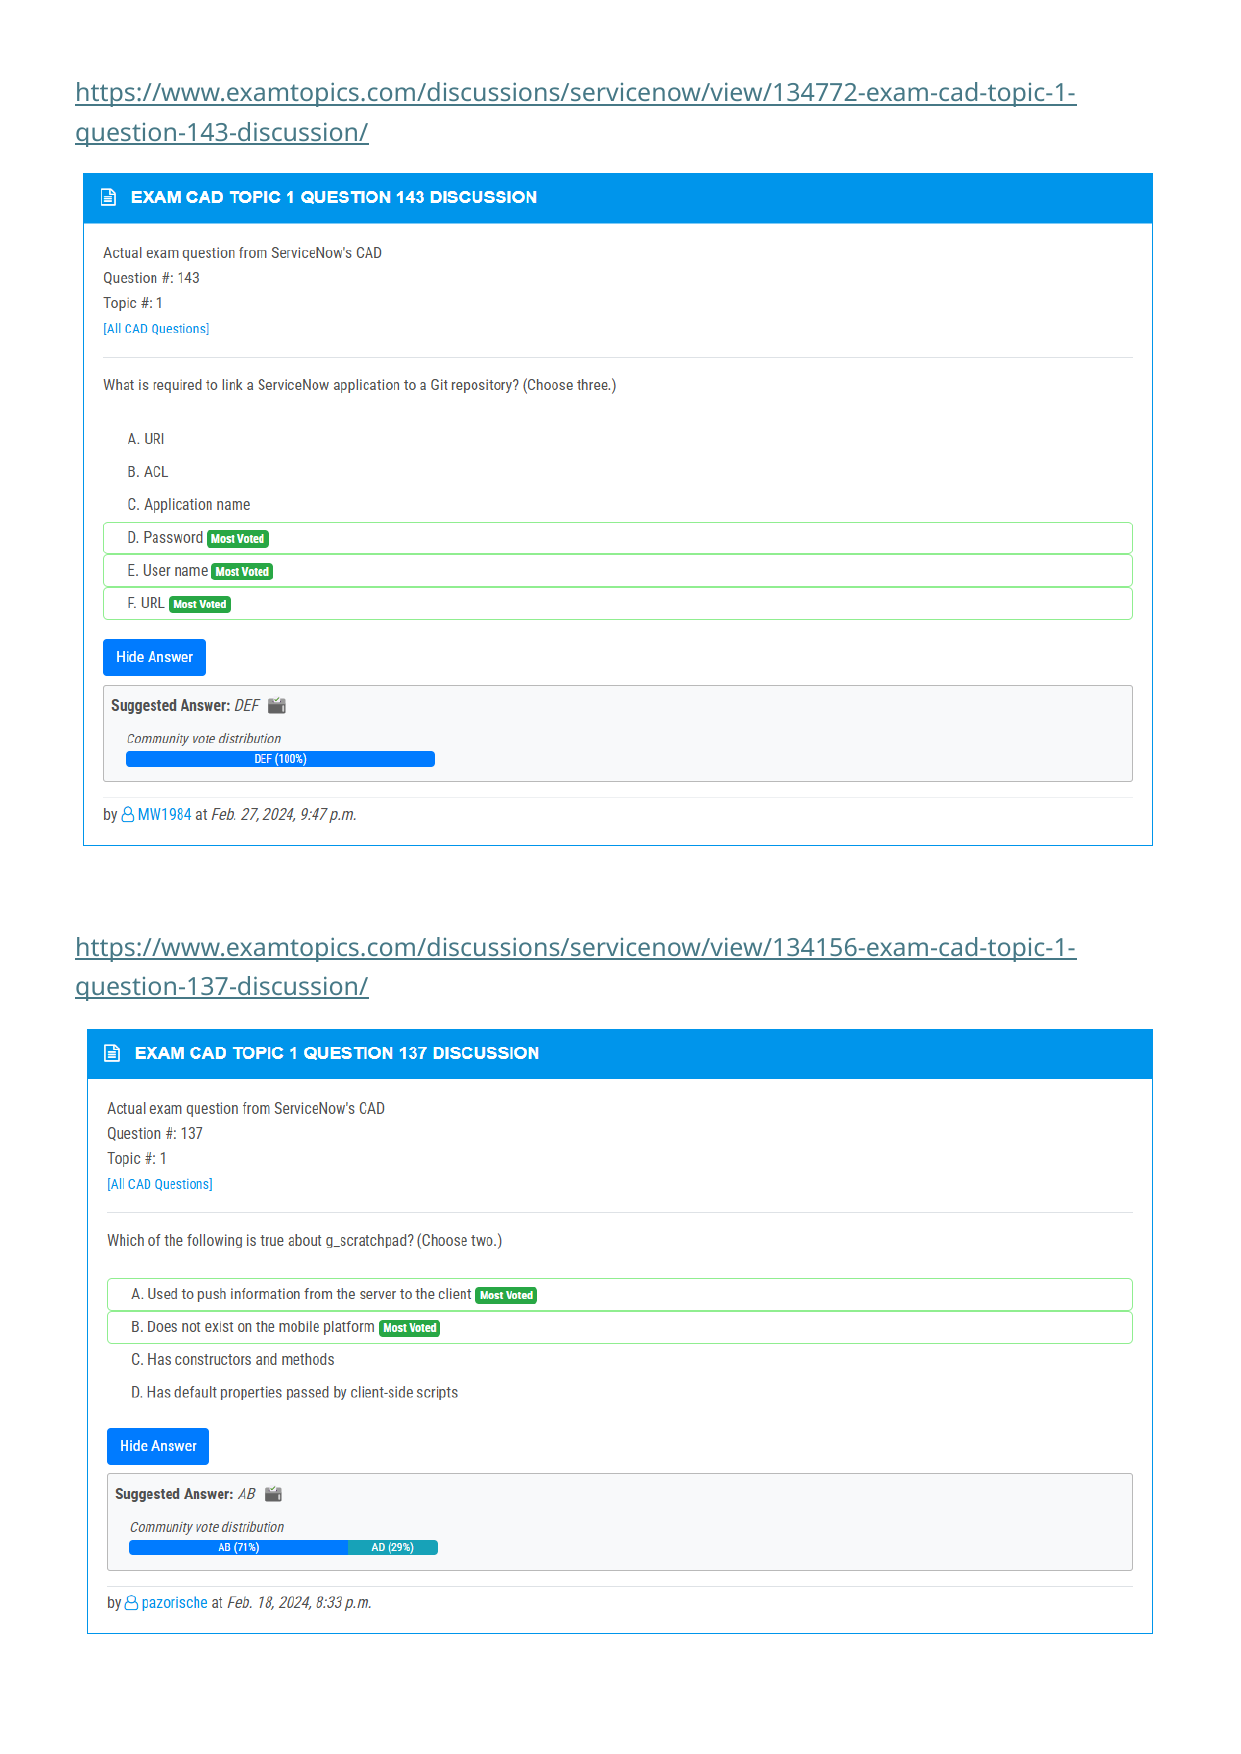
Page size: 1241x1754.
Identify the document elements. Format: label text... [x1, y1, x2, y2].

text https://www.examtopics.com/discussions/servicenow/view/134772-exam-cad-topic-1-question-143-discussion/ [75, 75, 1165, 148]
text https://www.examtopics.com/discussions/servicenow/view/134156-exam-cad-topic-1-question-137-discussion/ [75, 929, 1165, 1003]
picture [75, 1024, 1166, 1646]
picture [75, 170, 1166, 852]
